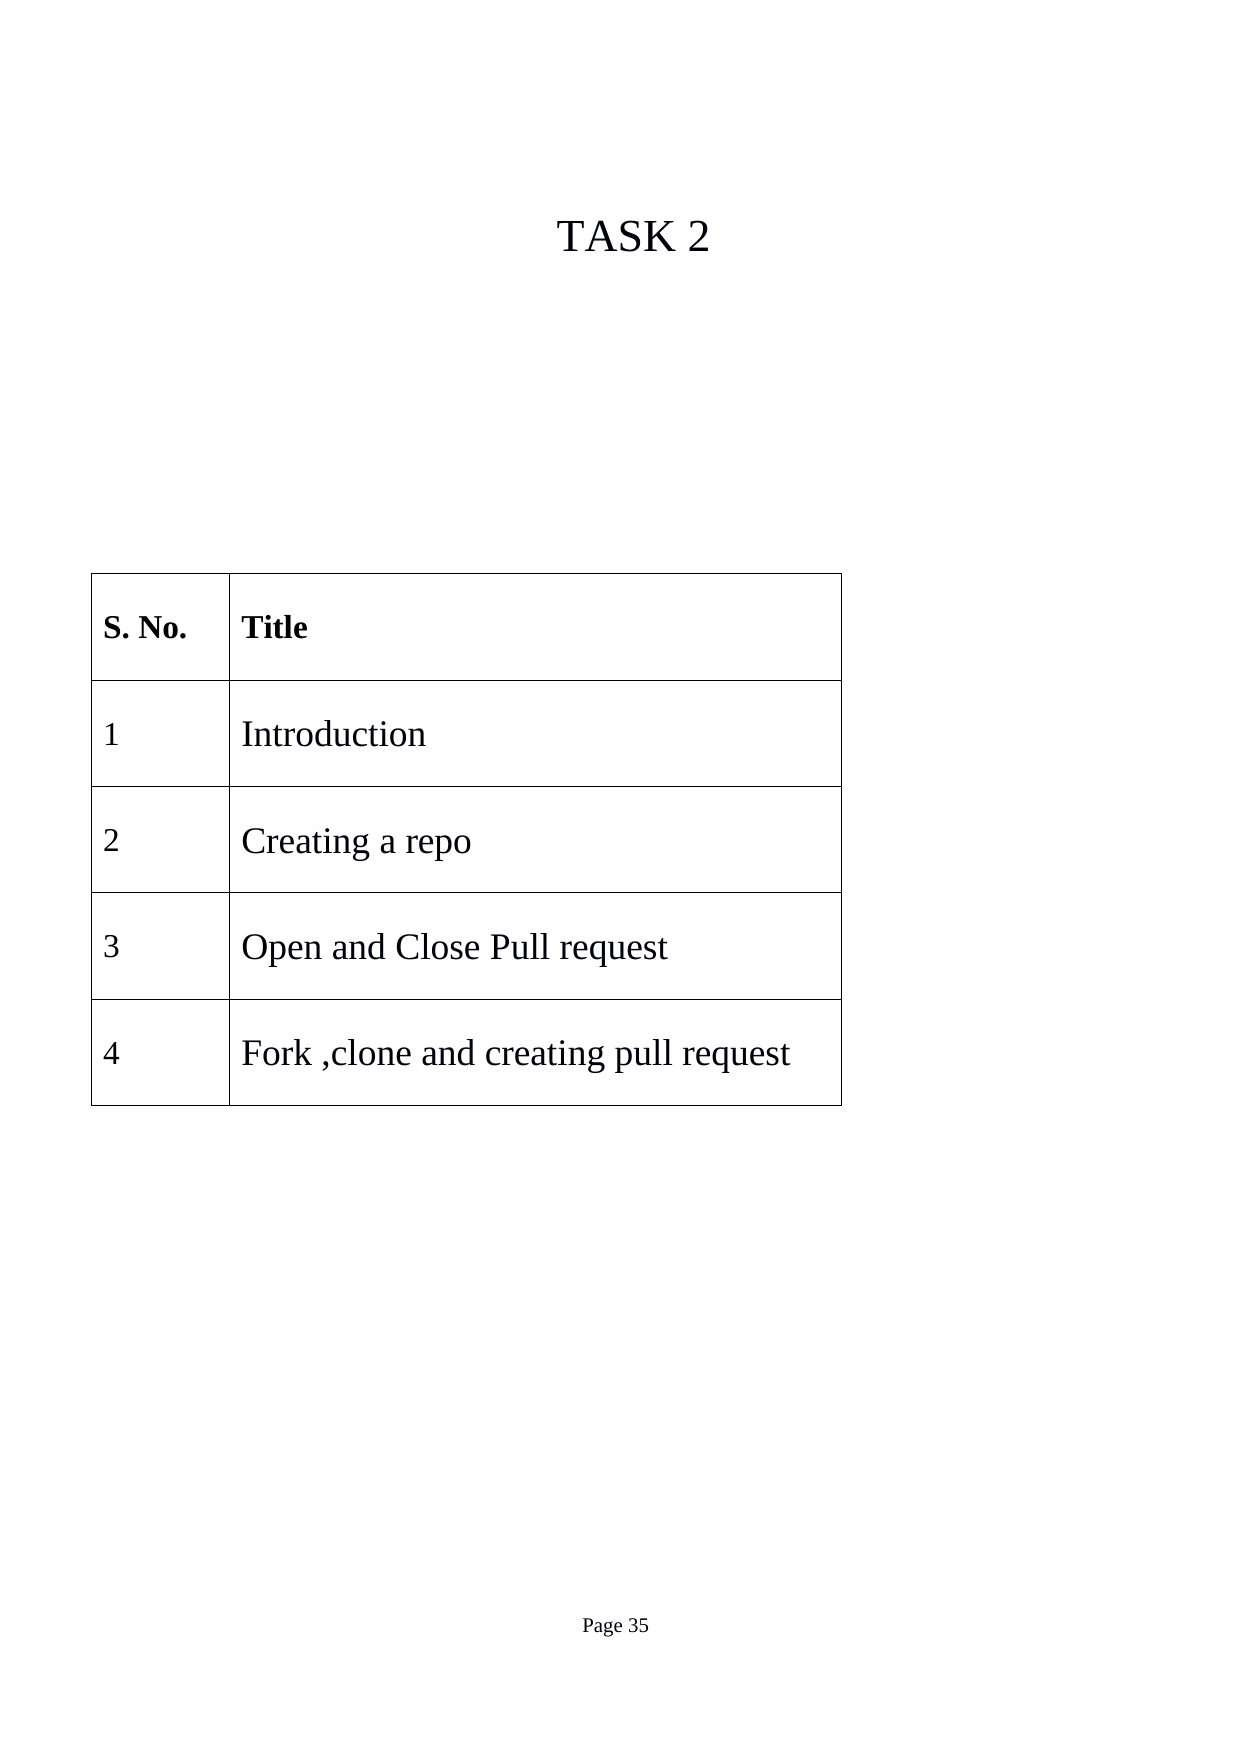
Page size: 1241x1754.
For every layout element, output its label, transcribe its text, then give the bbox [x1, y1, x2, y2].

table_cell 4 [92, 1000, 229, 1105]
table_cell Introduction [230, 681, 841, 786]
table_cell 3 [92, 893, 229, 999]
table_cell Creating a repo [230, 787, 841, 892]
table_cell Fork ,clone and creating pull request [230, 1000, 841, 1105]
text TASK 2 [103, 209, 1122, 262]
table_header Title [230, 574, 841, 679]
table_cell Open and Close Pull request [230, 893, 841, 999]
table_cell 2 [92, 787, 229, 892]
table_header S. No. [92, 574, 229, 679]
table_cell 1 [92, 681, 229, 786]
